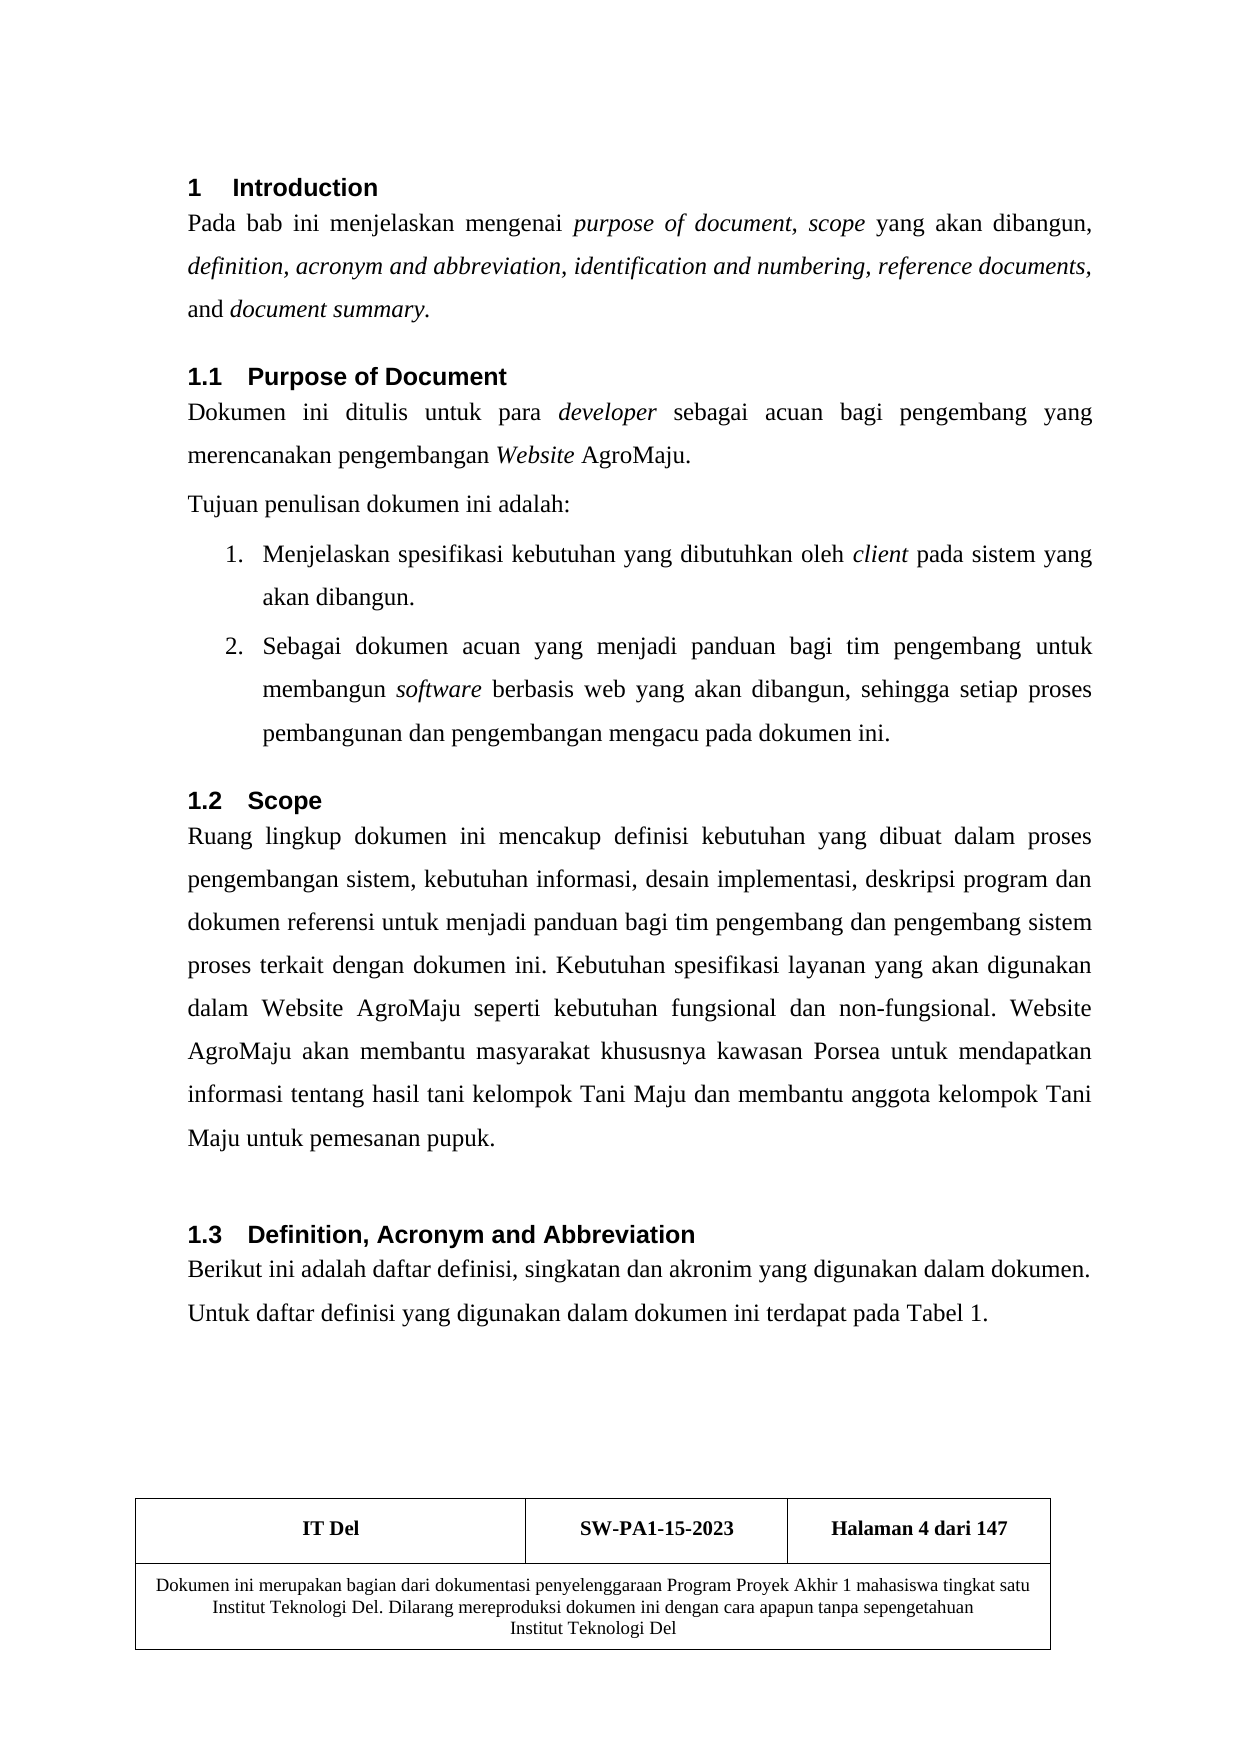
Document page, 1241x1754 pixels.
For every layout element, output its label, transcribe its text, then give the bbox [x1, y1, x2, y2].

text Dokumen ini ditulis untuk para developer sebagai acuan bagi pengembang yang merencanakan pengembangan Website AgroMaju. [187, 397, 1092, 469]
text Tujuan penulisan dokumen ini adalah: [187, 489, 1092, 518]
subtitle Scope [187, 786, 1092, 814]
list Menjelaskan spesifikasi kebutuhan yang dibutuhkan oleh client pada sistem yang akan dibangun. [225, 539, 1092, 611]
text Ruang lingkup dokumen ini mencakup definisi kebutuhan yang dibuat dalam proses pengembangan sistem, kebutuhan informasi, desain implementasi, deskripsi program dan dokumen referensi untuk menjadi panduan bagi tim pengembang dan pengembang sistem proses terkait dengan dokumen ini. Kebutuhan spesifikasi layanan yang akan digunakan dalam Website AgroMaju seperti kebutuhan fungsional dan non-fungsional. Website AgroMaju akan membantu masyarakat khususnya kawasan Porsea untuk mendapatkan informasi tentang hasil tani kelompok Tani Maju dan membantu anggota kelompok Tani Maju untuk pemesanan pupuk. [187, 821, 1092, 1151]
subtitle Purpose of Document [187, 362, 1092, 391]
list Sebagai dokumen acuan yang menjadi panduan bagi tim pengembang untuk membangun software berbasis web yang akan dibangun, sehingga setiap proses pembangunan dan pengembangan mengacu pada dokumen ini. [225, 631, 1092, 746]
subtitle Definition, Acronym and Abbreviation [187, 1219, 1092, 1248]
text Pada bab ini menjelaskan mengenai purpose of document, scope yang akan dibangun, definition, acronym and abbreviation, identification and numbering, reference documents, and document summary. [187, 208, 1092, 323]
subtitle Introduction [187, 173, 1092, 201]
text Berikut ini adalah daftar definisi, singkatan dan akronim yang digunakan dalam dokumen. [187, 1254, 1092, 1283]
text Untuk daftar definisi yang digunakan dalam dokumen ini terdapat pada Tabel 1. [187, 1298, 1092, 1326]
